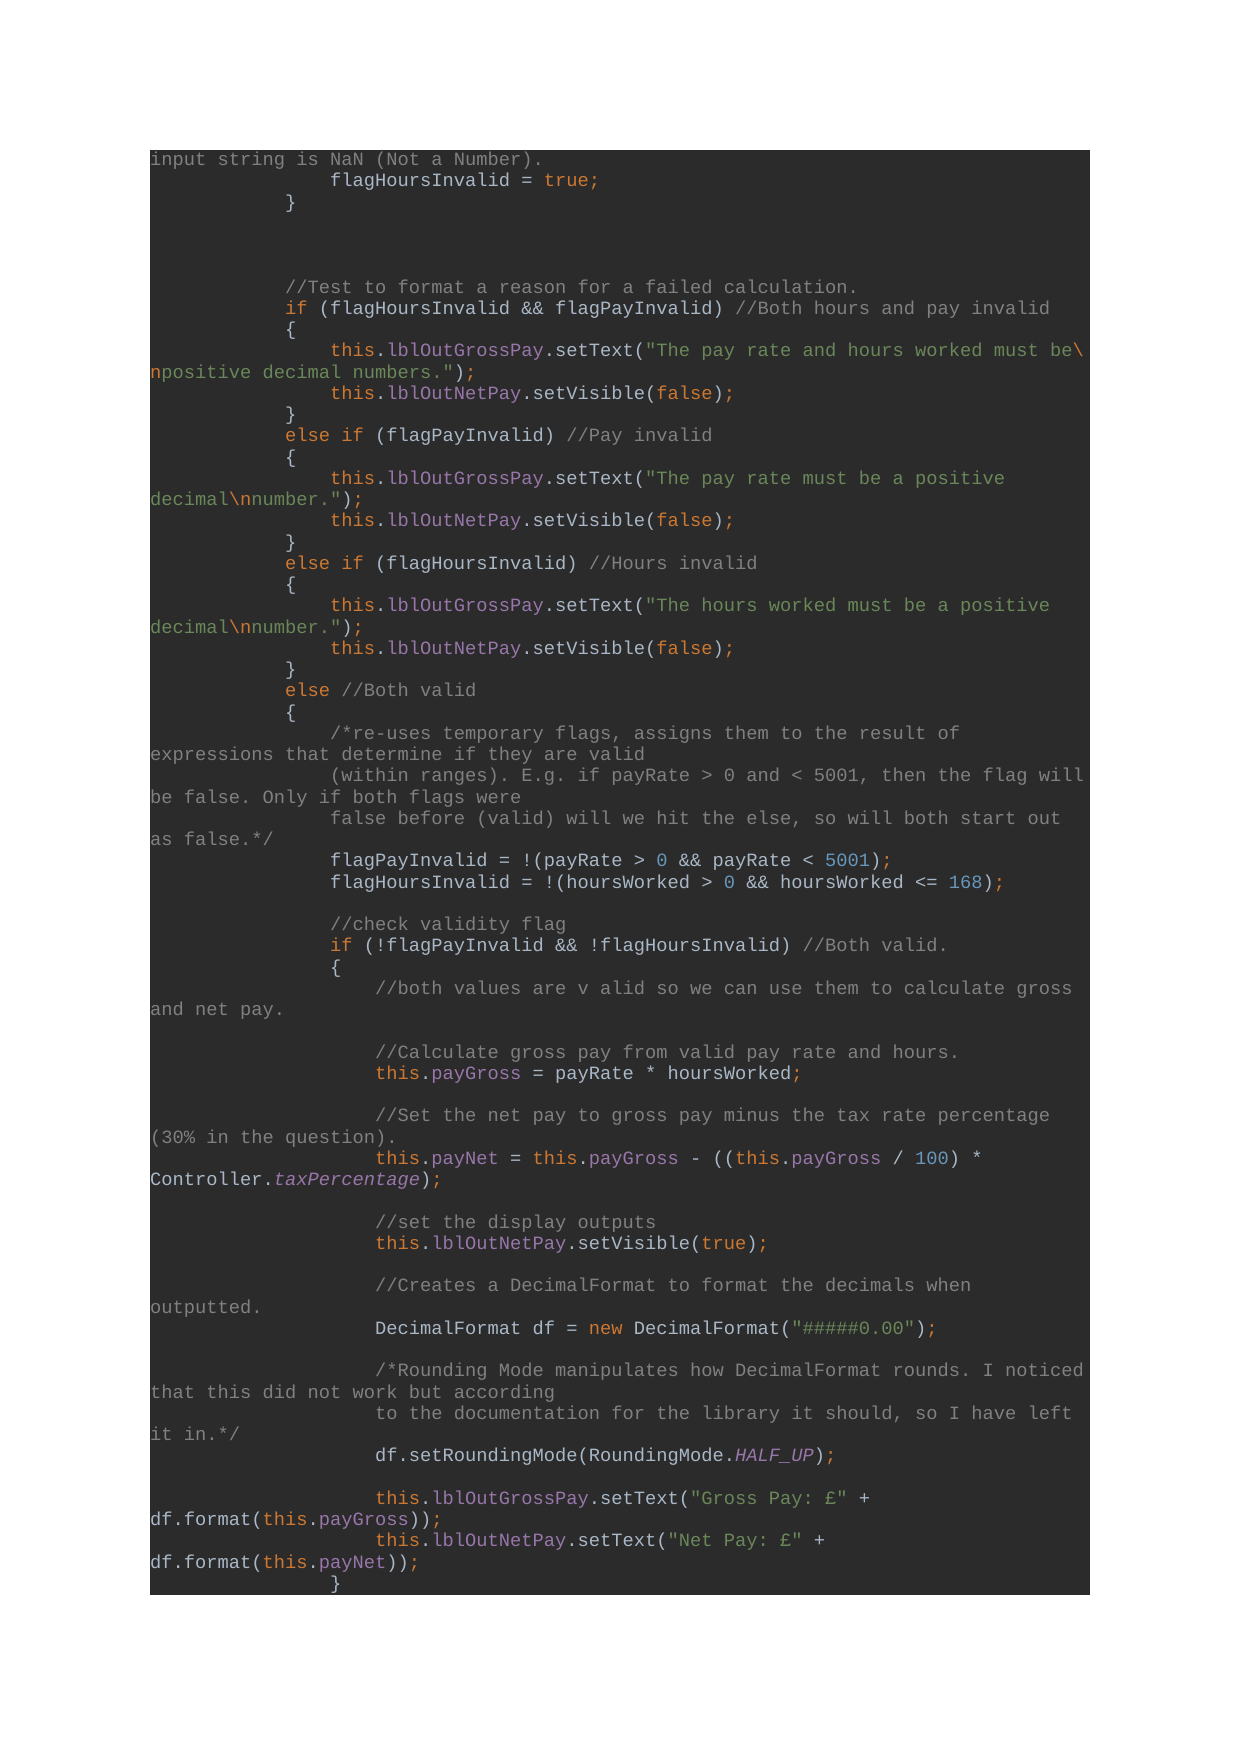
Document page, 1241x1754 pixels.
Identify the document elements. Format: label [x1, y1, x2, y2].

text [150, 150, 1090, 1595]
